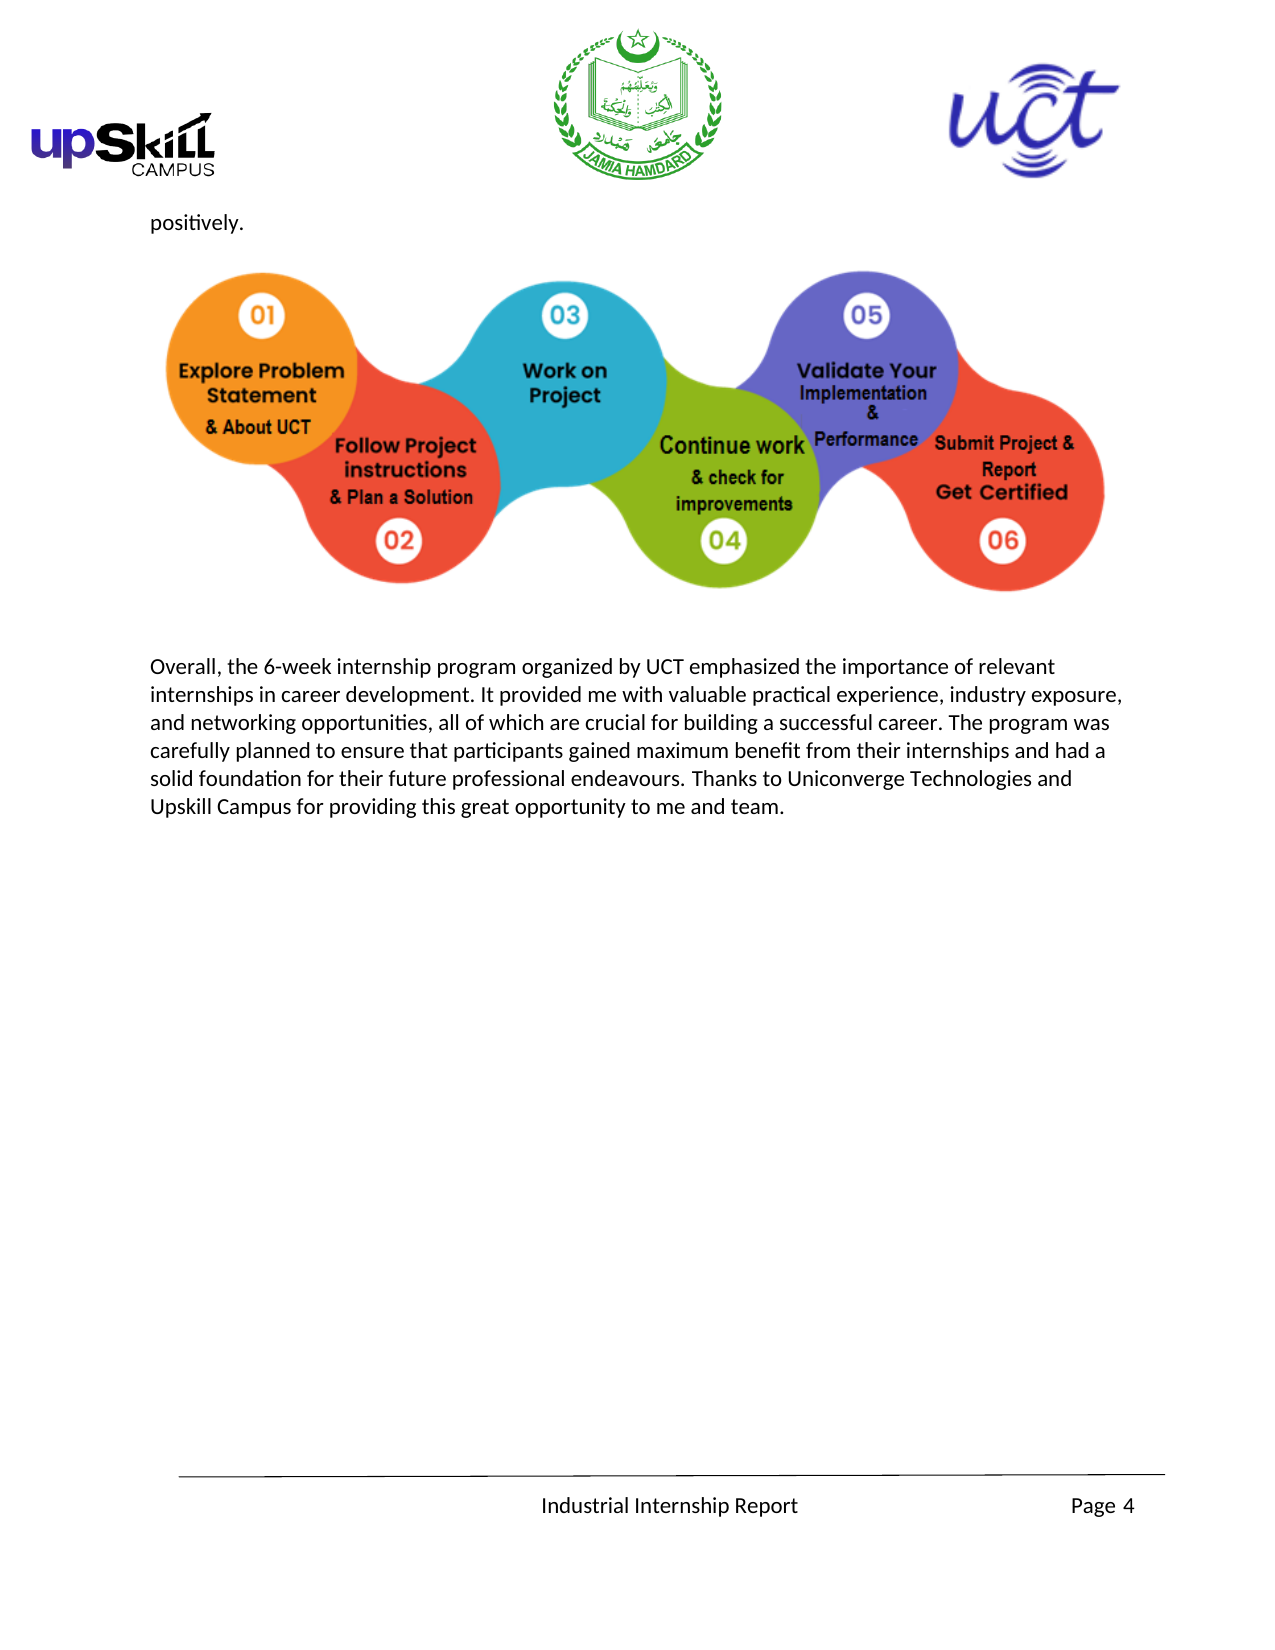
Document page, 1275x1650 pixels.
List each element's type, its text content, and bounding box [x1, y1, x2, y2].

picture [946, 54, 1125, 180]
picture [553, 28, 722, 180]
picture [150, 240, 1135, 619]
text positively. [150, 208, 1134, 240]
text Overall, the 6-week internship program organized by UCT emphasized the importance of relevant internships in career development. It provided me with valuable practical experience, industry exposure, and networking opportunities, all of which are crucial for building a successful career. The program was carefully planned to ensure that participants gained maximum benefit from their internships and had a solid foundation for their future professional endeavours. Thanks to Uniconverge Technologies and Upskill Campus for providing this great opportunity to me and team. [150, 652, 1134, 820]
picture [0, 100, 246, 180]
